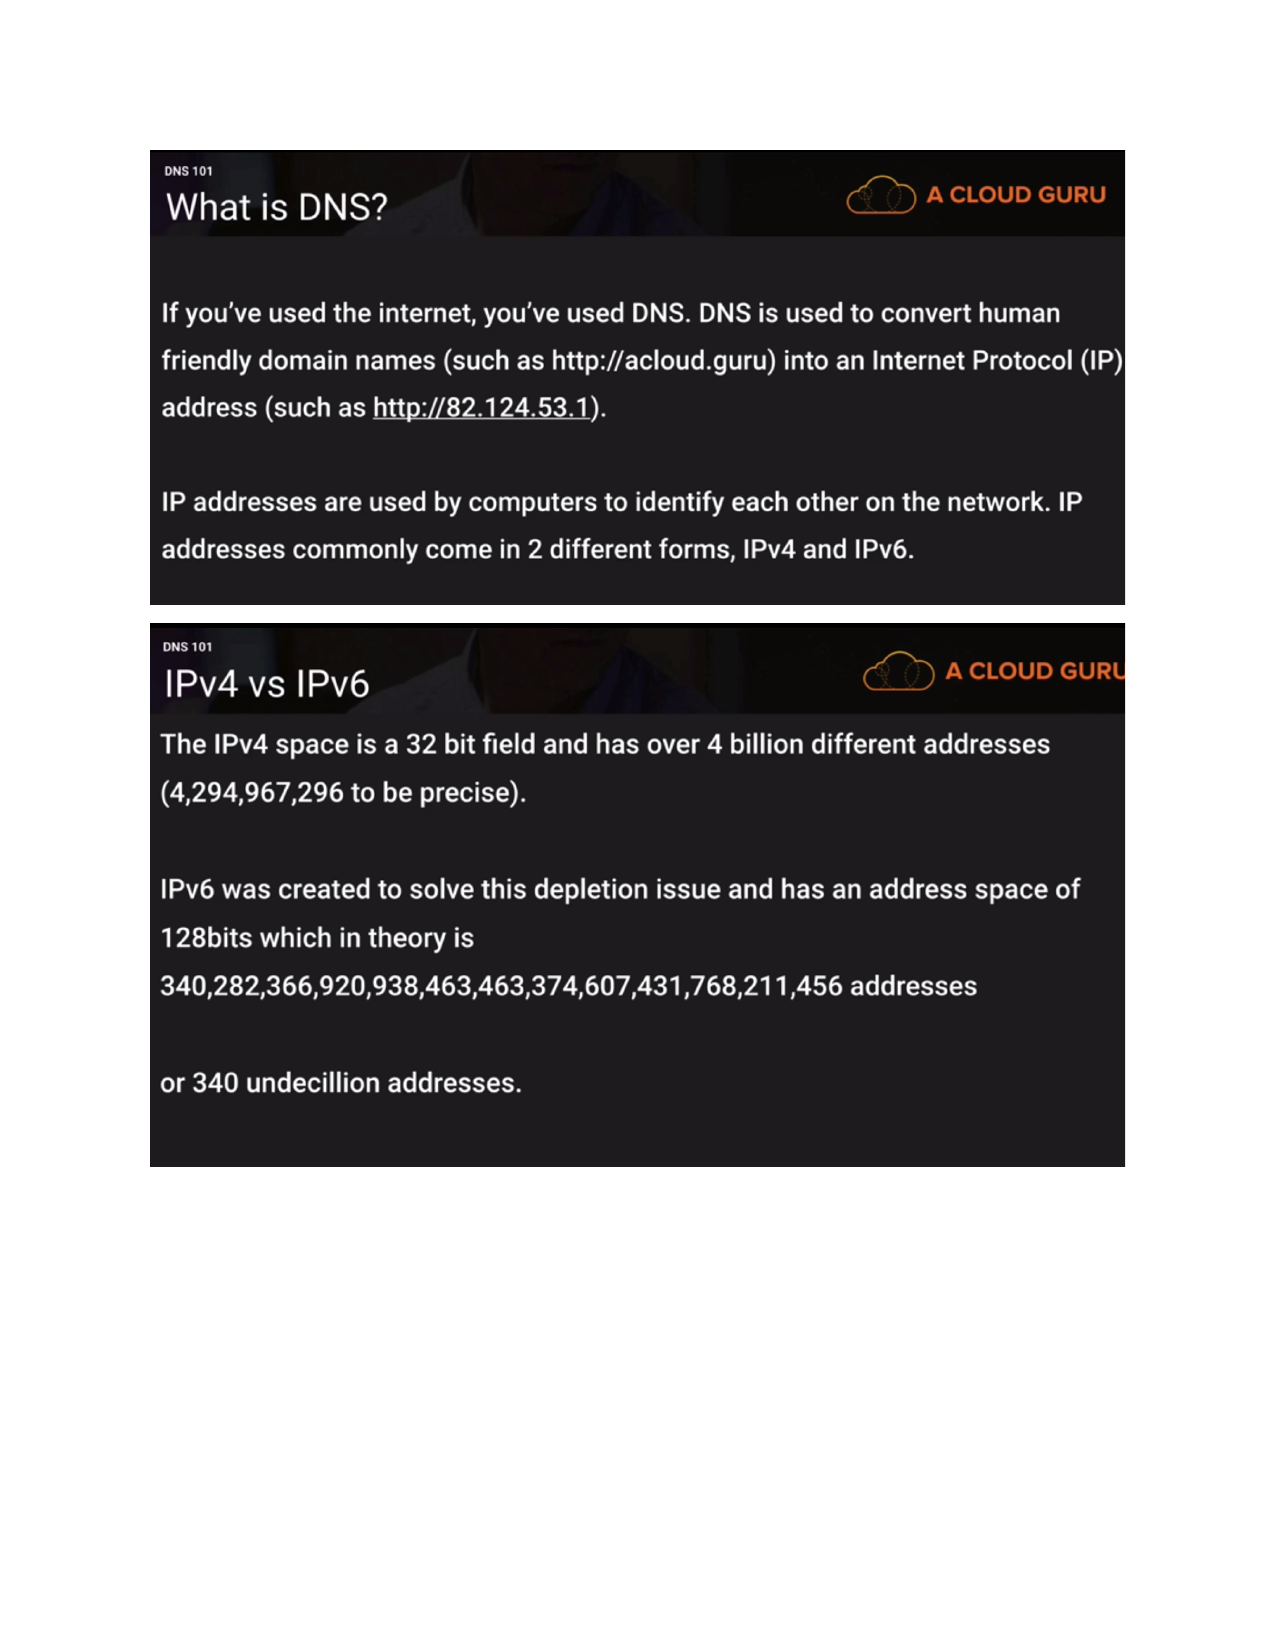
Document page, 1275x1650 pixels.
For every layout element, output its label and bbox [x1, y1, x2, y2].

picture [150, 150, 1125, 605]
picture [150, 623, 1125, 1167]
